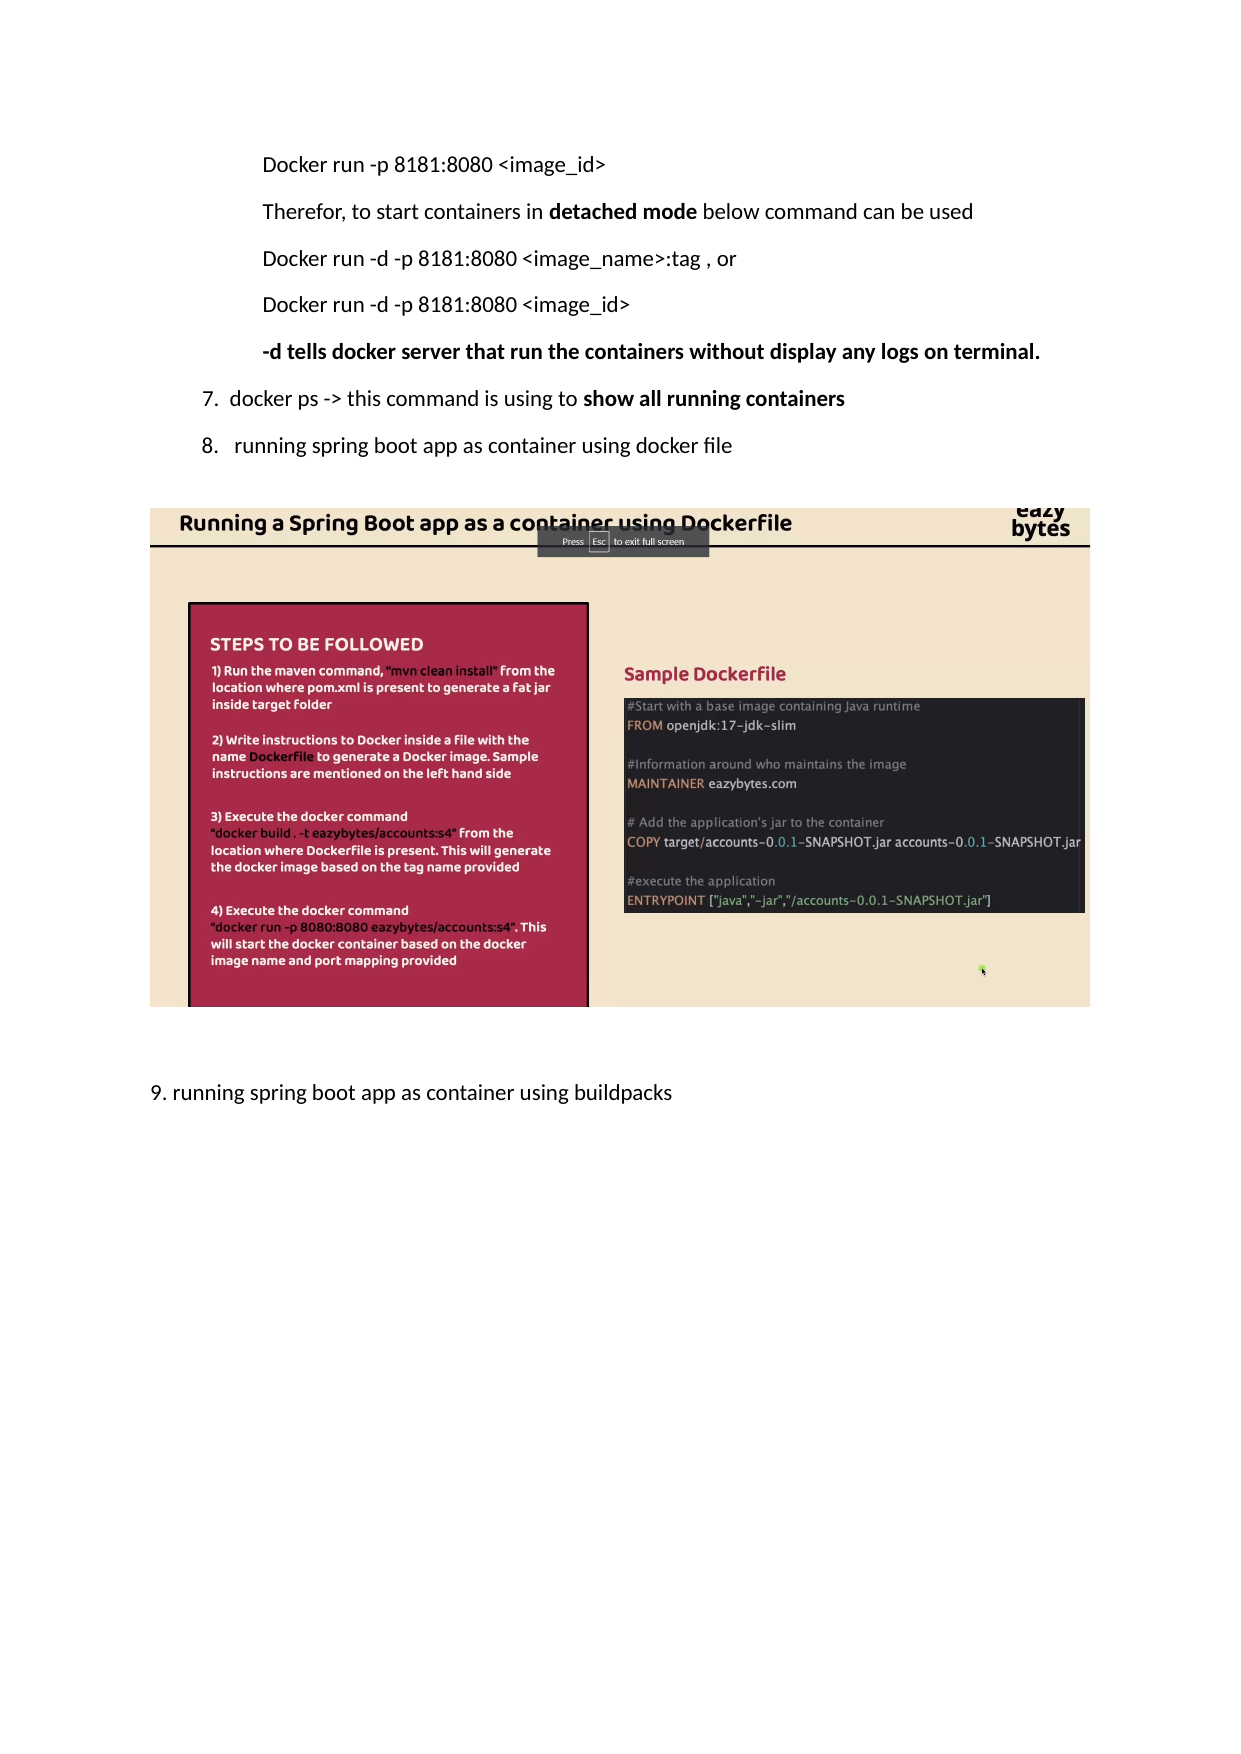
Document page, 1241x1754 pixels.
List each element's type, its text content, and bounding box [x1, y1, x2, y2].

picture [150, 508, 1091, 1007]
list -d tells docker server that run the containers without display any logs on terminal. [262, 337, 1090, 366]
text 8. running spring boot app as container using docker file [150, 431, 1090, 459]
text Docker run -d -p 8181:8080 <image_name>:tag , or [187, 244, 1090, 272]
text Therefor, to start containers in detached mode below command can be used [187, 197, 1090, 225]
text Docker run -d -p 8181:8080 <image_id> [187, 291, 1090, 319]
text Docker run -p 8181:8080 <image_id> [187, 150, 1090, 178]
text 9. running spring boot app as container using buildpacks [150, 1078, 1090, 1106]
text 7. docker ps -> this command is using to show all running containers [150, 384, 1090, 412]
